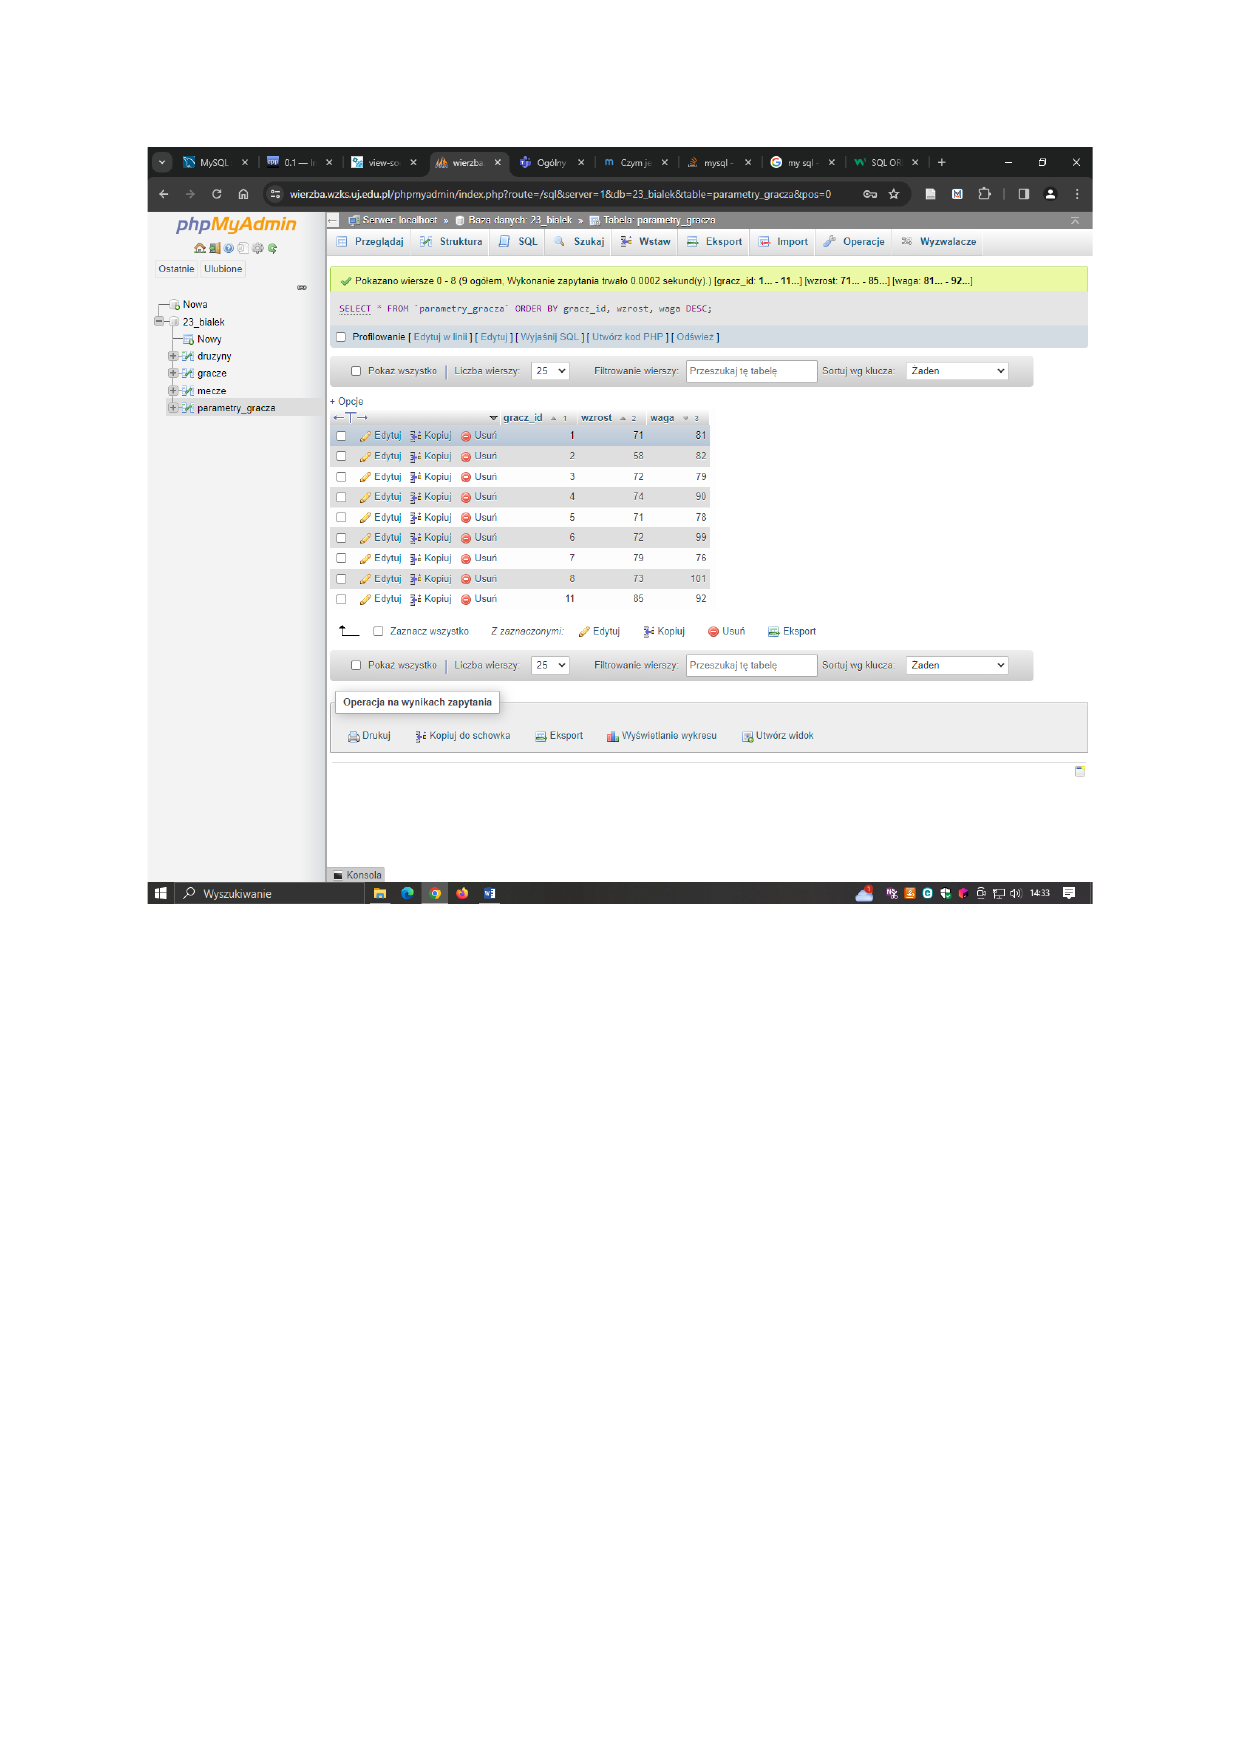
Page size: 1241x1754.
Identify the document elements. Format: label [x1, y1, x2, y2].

picture [147, 147, 1093, 904]
